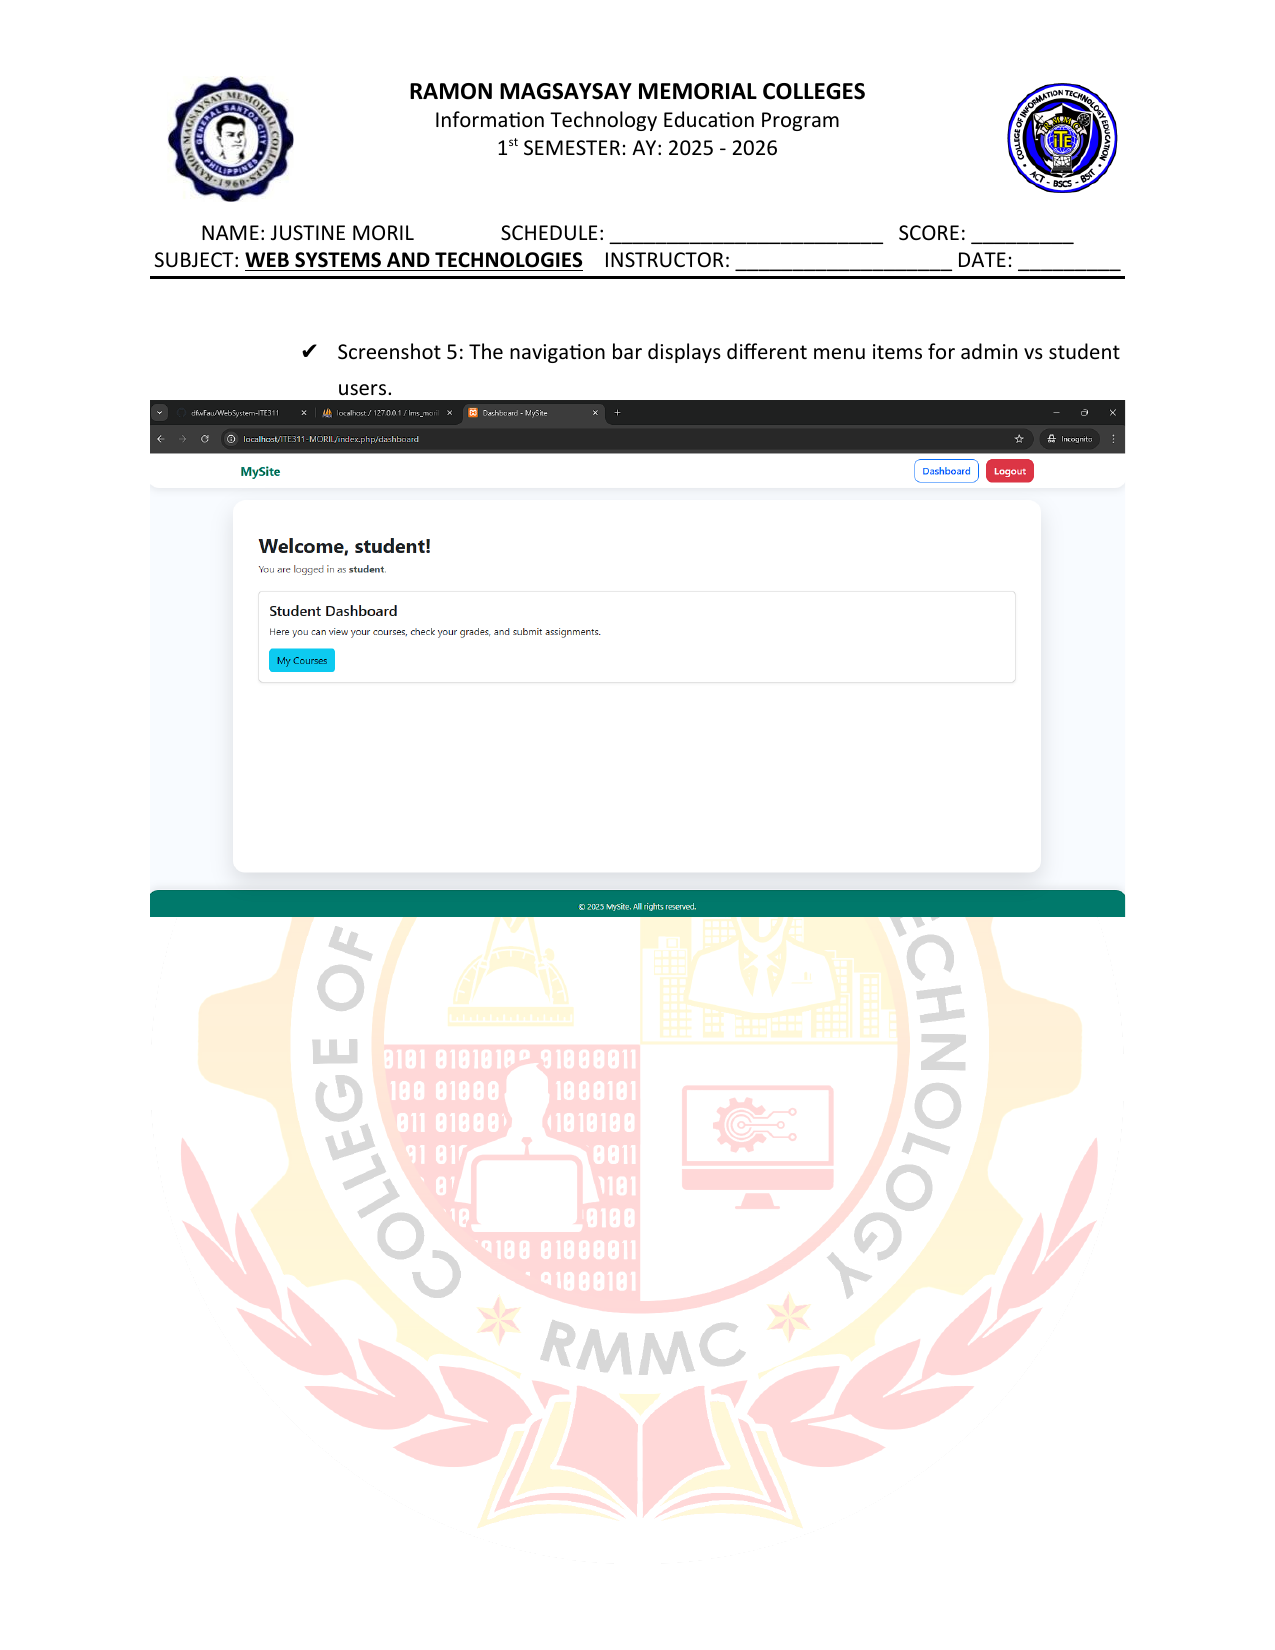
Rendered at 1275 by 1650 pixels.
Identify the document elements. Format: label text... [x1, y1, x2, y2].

picture [1000, 76, 1125, 202]
picture [150, 400, 1125, 917]
list Screenshot 5: The navigation bar displays different menu items for admin vs student users. [300, 326, 1125, 400]
picture [167, 76, 294, 202]
